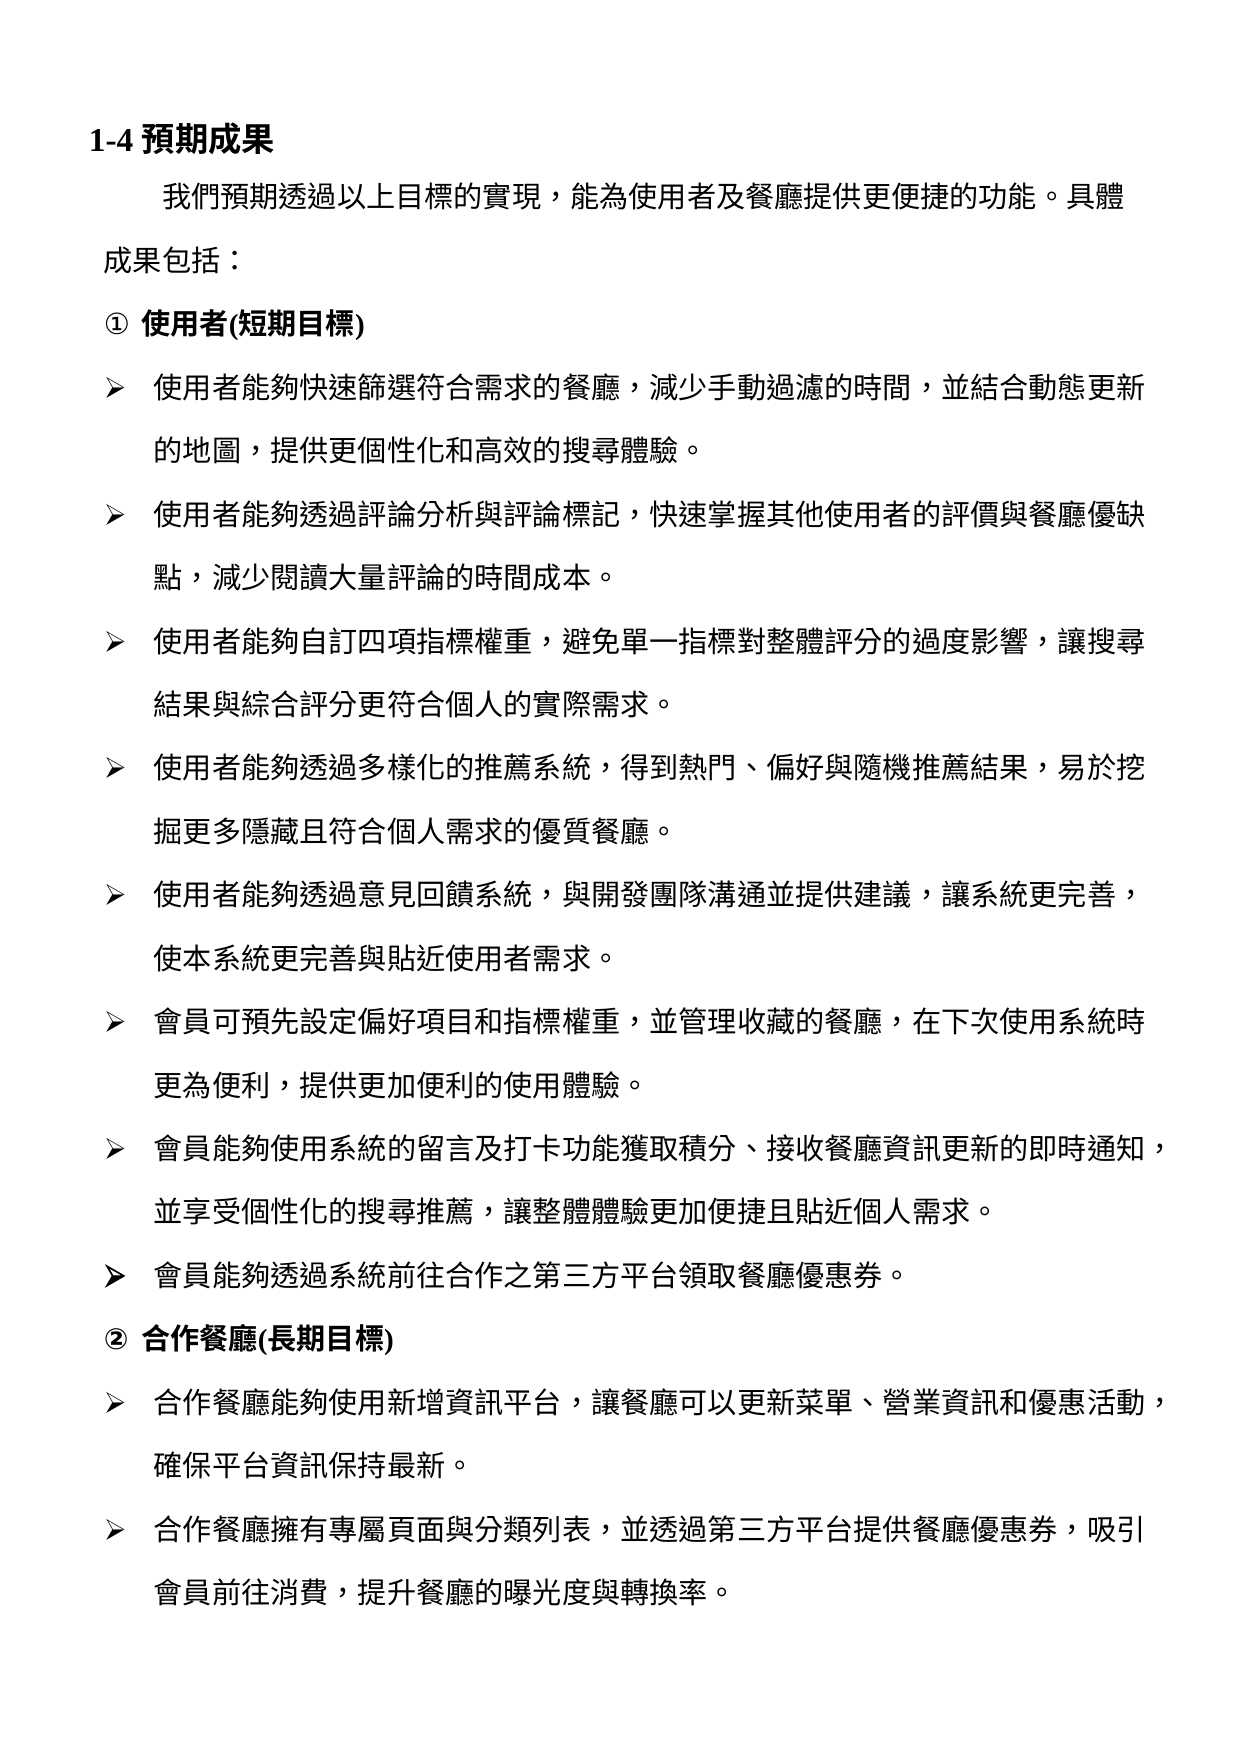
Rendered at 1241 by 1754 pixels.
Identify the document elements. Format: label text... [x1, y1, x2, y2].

text 1-4 預期成果 [89, 99, 1152, 174]
list 使用者能夠快速篩選符合需求的餐廳，減少手動過濾的時間，並結合動態更新的地圖，提供更個性化和高效的搜尋體驗。 [103, 364, 1152, 470]
list 會員能夠透過系統前往合作之第三方平台領取餐廳優惠券。 [103, 1252, 1152, 1295]
text 我們預期透過以上目標的實現，能為使用者及餐廳提供更便捷的功能。具體成果包括： [103, 174, 1152, 280]
list 使用者能夠透過意見回饋系統，與開發團隊溝通並提供建議，讓系統更完善，使本系統更完善與貼近使用者需求。 [103, 872, 1152, 978]
list 合作餐廳擁有專屬頁面與分類列表，並透過第三方平台提供餐廳優惠券，吸引會員前往消費，提升餐廳的曝光度與轉換率。 [103, 1506, 1152, 1612]
list 會員能夠使用系統的留言及打卡功能獲取積分、接收餐廳資訊更新的即時通知，並享受個性化的搜尋推薦，讓整體體驗更加便捷且貼近個人需求。 [103, 1126, 1152, 1231]
list 會員可預先設定偏好項目和指標權重，並管理收藏的餐廳，在下次使用系統時更為便利，提供更加便利的使用體驗。 [103, 999, 1152, 1104]
list 使用者能夠自訂四項指標權重，避免單一指標對整體評分的過度影響，讓搜尋結果與綜合評分更符合個人的實際需求。 [103, 618, 1152, 724]
list 使用者能夠透過多樣化的推薦系統，得到熱門、偏好與隨機推薦結果，易於挖掘更多隱藏且符合個人需求的優質餐廳。 [103, 745, 1152, 851]
list 使用者(短期目標) [103, 301, 1152, 343]
list 合作餐廳能夠使用新增資訊平台，讓餐廳可以更新菜單、營業資訊和優惠活動，確保平台資訊保持最新。 [103, 1379, 1152, 1485]
list 合作餐廳(長期目標) [103, 1316, 1152, 1358]
list 使用者能夠透過評論分析與評論標記，快速掌握其他使用者的評價與餐廳優缺點，減少閱讀大量評論的時間成本。 [103, 491, 1152, 597]
